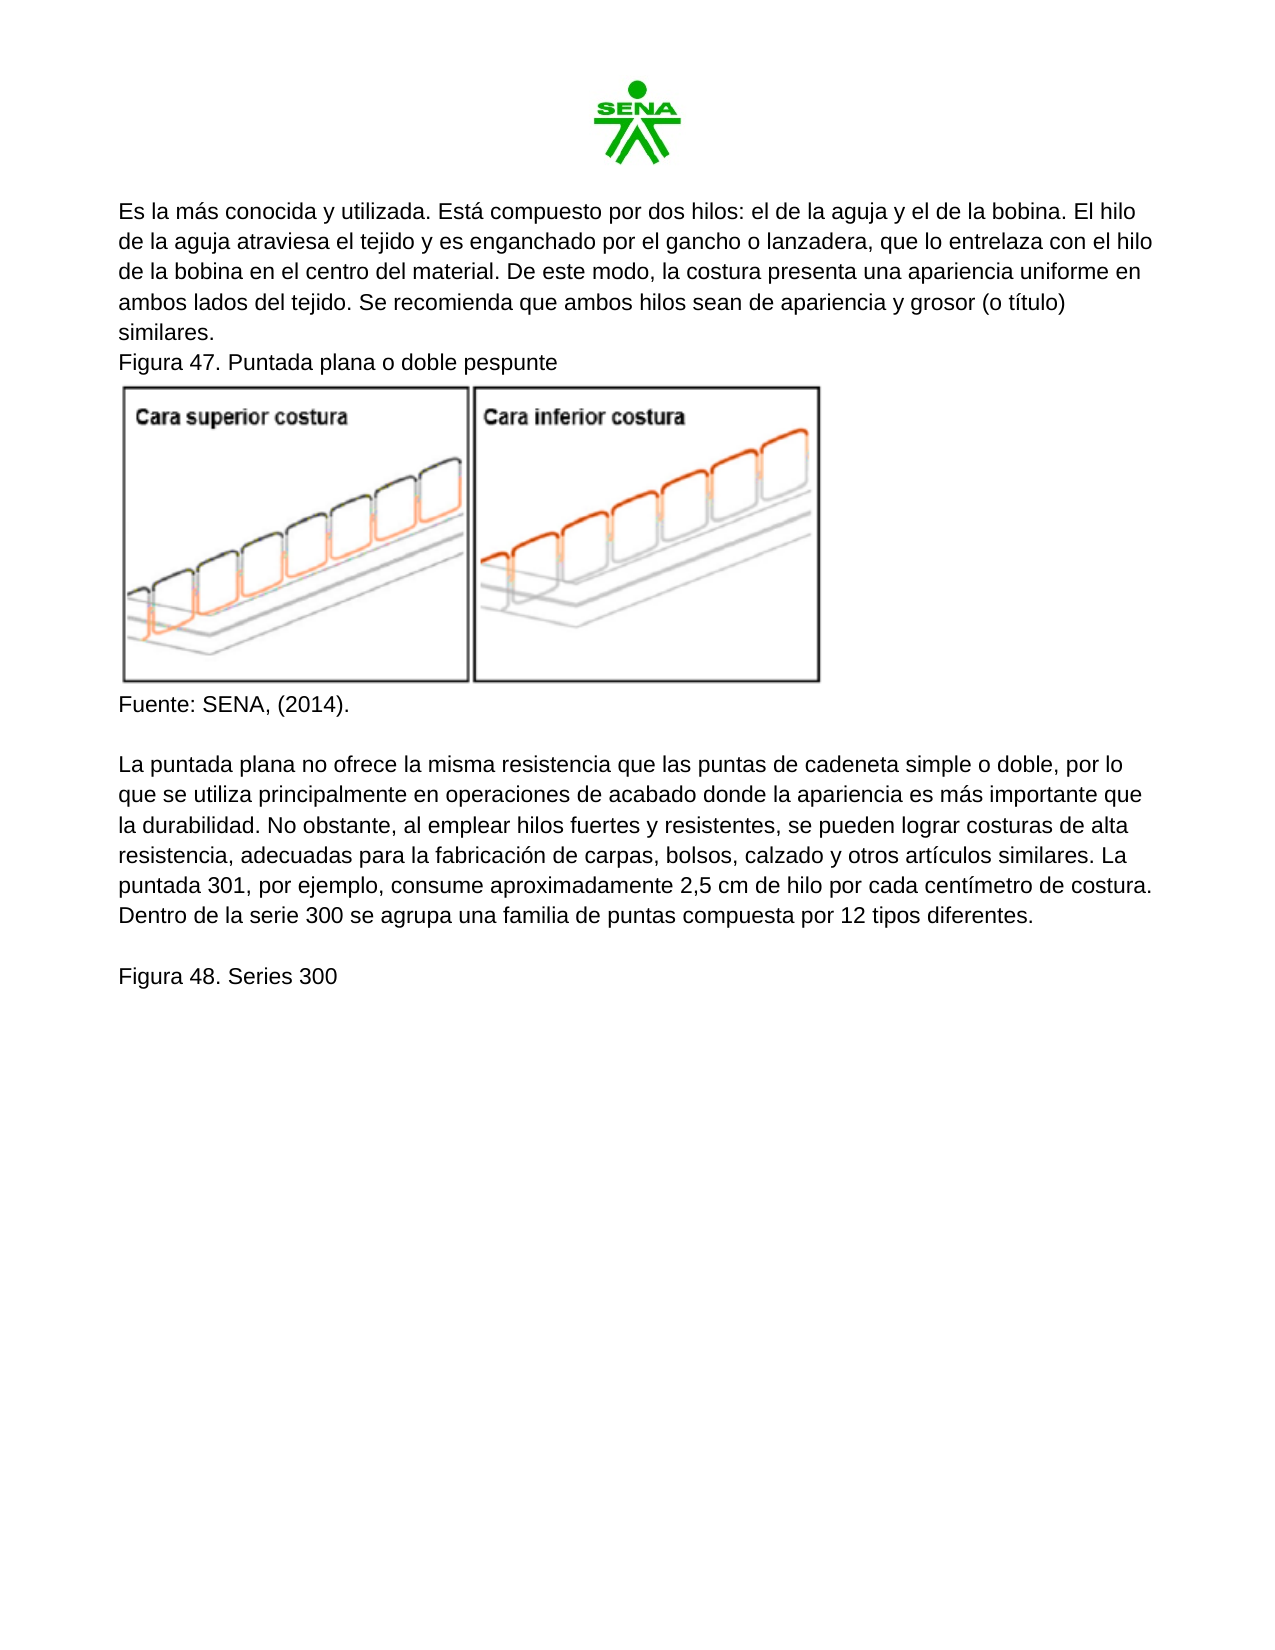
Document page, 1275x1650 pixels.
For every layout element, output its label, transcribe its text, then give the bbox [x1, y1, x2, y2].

text Figura 48. Series 300 [118, 963, 1157, 989]
text La puntada plana no ofrece la misma resistencia que las puntas de cadeneta simple o doble, por lo que se utiliza principalmente en operaciones de acabado donde la apariencia es más importante que la durabilidad. No obstante, al emplear hilos fuertes y resistentes, se pueden lograr costuras de alta resistencia, adecuadas para la fabricación de carpas, bolsos, calzado y otros artículos similares. La puntada 301, por ejemplo, consume aproximadamente 2,5 cm de hilo por cada centímetro de costura. Dentro de la serie 300 se agrupa una familia de puntas compuesta por 12 tipos diferentes. [118, 751, 1157, 929]
picture [118, 379, 825, 687]
text Figura 47. Puntada plana o doble pespunte [118, 349, 1157, 375]
text Fuente: SENA, (2014). [118, 691, 1157, 717]
picture [588, 75, 687, 172]
text Es la más conocida y utilizada. Está compuesto por dos hilos: el de la aguja y el de la bobina. El hilo de la aguja atraviesa el tejido y es enganchado por el gancho o lanzadera, que lo entrelaza con el hilo de la bobina en el centro del material. De este modo, la costura presenta una apariencia uniforme en ambos lados del tejido. Se recomienda que ambos hilos sean de apariencia y grosor (o título) similares. [118, 198, 1157, 345]
